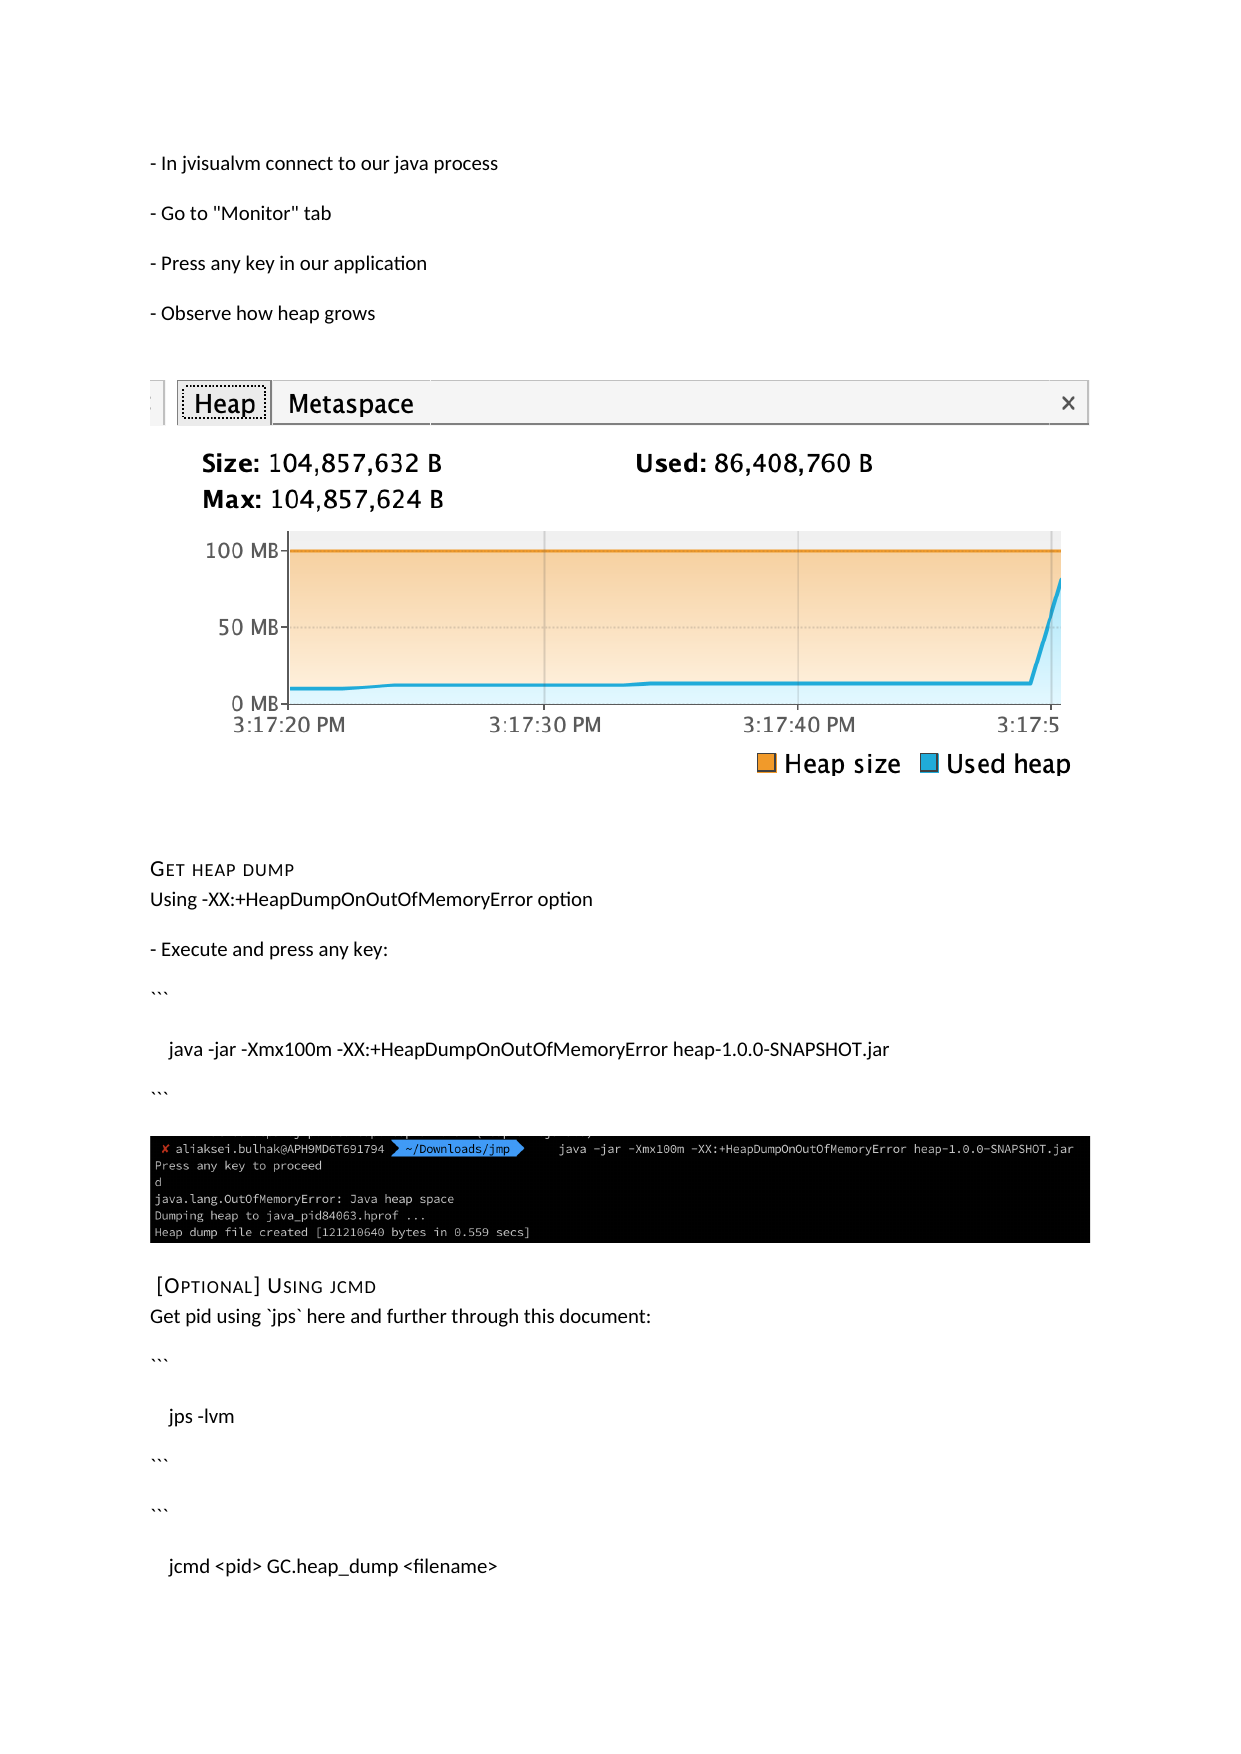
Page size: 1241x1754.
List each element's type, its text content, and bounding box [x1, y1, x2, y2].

text ``` [150, 1503, 1090, 1529]
text - Observe how heap grows [150, 300, 1090, 325]
subtitle [Optional] Using jcmd [150, 1271, 1090, 1299]
text - Go to "Monitor" tab [150, 200, 1090, 225]
picture [150, 350, 1091, 776]
text ``` [150, 1353, 1090, 1379]
text - In jvisualvm connect to our java process [150, 150, 1090, 175]
text jcmd <pid> GC.heap_dump <filename> [150, 1553, 1090, 1579]
text java -jar -Xmx100m -XX:+HeapDumpOnOutOfMemoryError heap-1.0.0-SNAPSHOT.jar [150, 1036, 1090, 1062]
text Using -XX:+HeapDumpOnOutOfMemoryError option [150, 886, 1090, 912]
text ``` [150, 986, 1090, 1012]
text - Execute and press any key: [150, 936, 1090, 962]
text ``` [150, 1086, 1090, 1112]
text - Press any key in our application [150, 250, 1090, 275]
text Get pid using `jps` here and further through this document: [150, 1303, 1090, 1329]
picture [150, 1136, 1091, 1243]
text jps -lvm [150, 1403, 1090, 1429]
text ``` [150, 1453, 1090, 1479]
subtitle Get heap dump [150, 854, 1090, 882]
